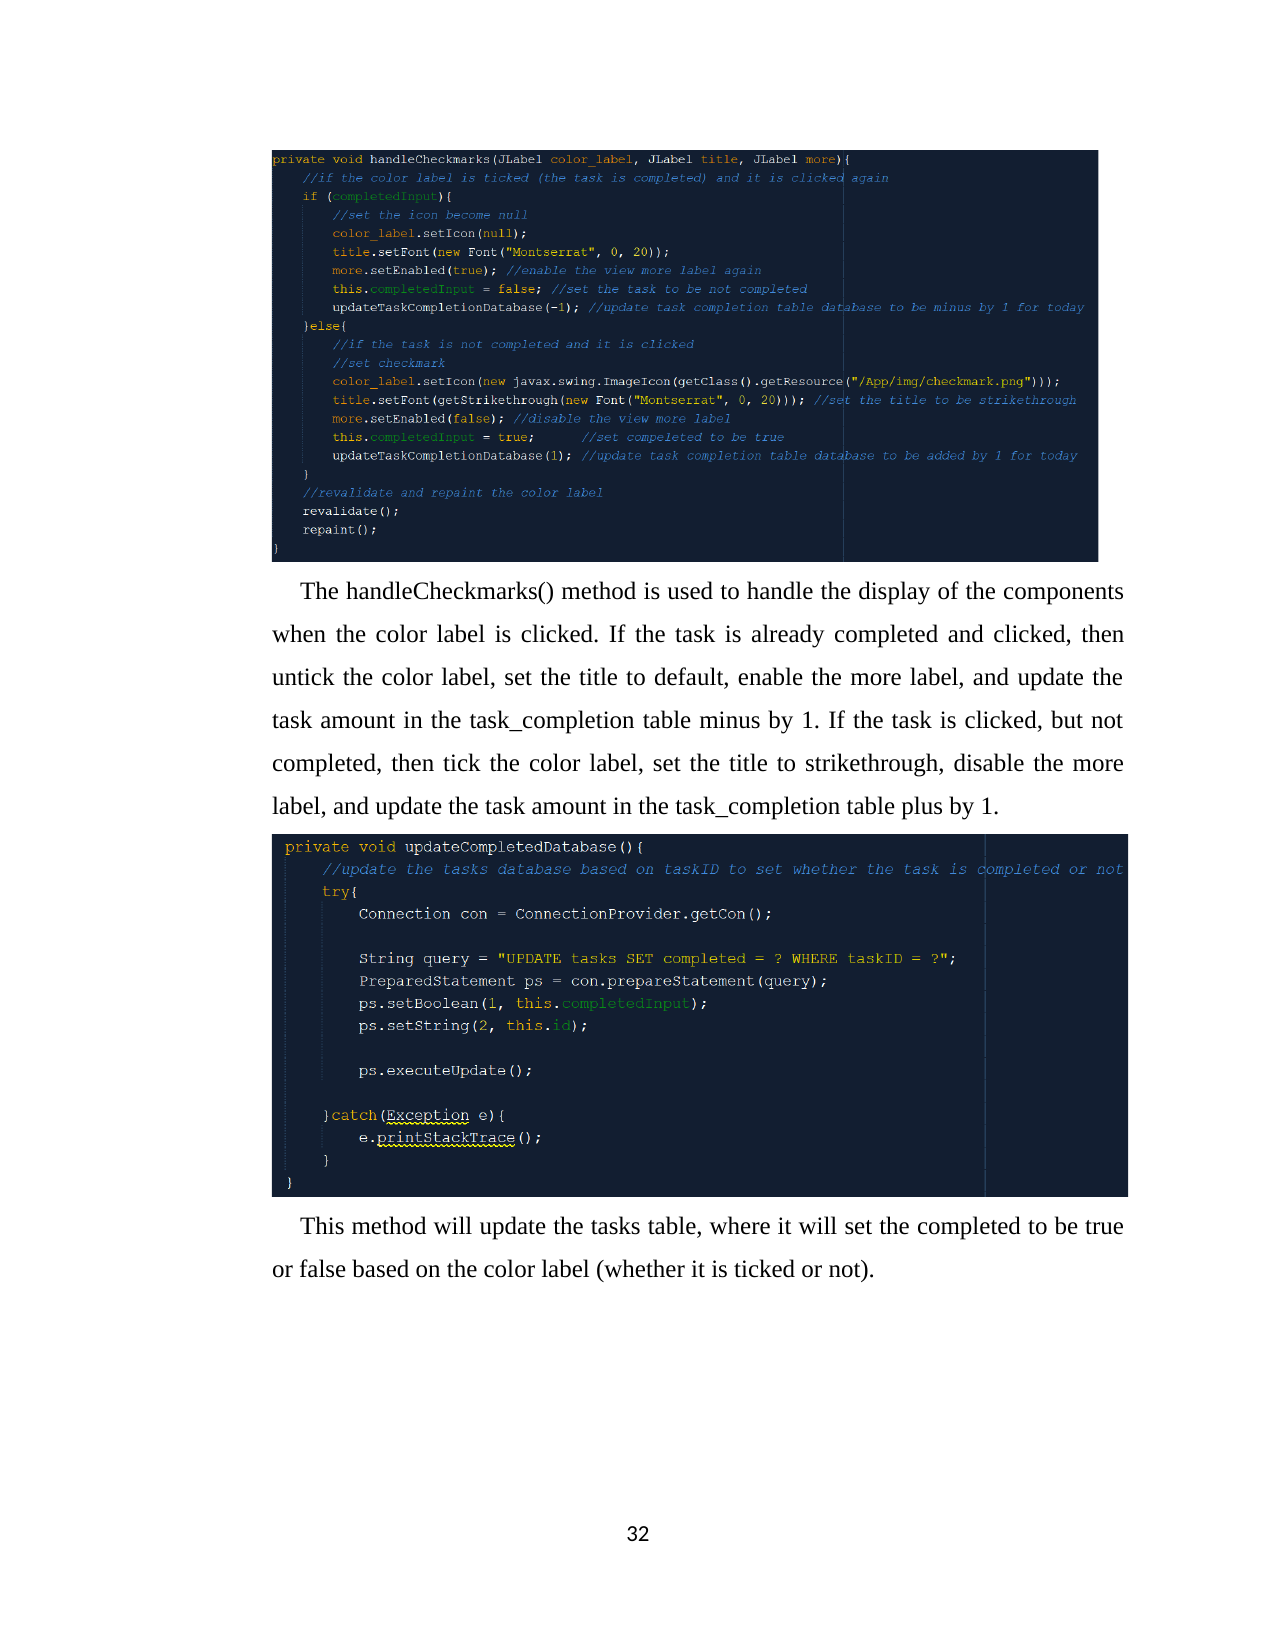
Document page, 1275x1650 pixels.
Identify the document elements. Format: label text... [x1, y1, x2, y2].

list This method will update the tasks table, where it will set the completed to be true or false based on the color label (whether it is ticked or not). [272, 1211, 1125, 1283]
picture [271, 150, 1099, 562]
list The handleCheckmarks() method is used to handle the display of the components when the color label is clicked. If the task is already completed and clicked, then untick the color label, set the title to default, enable the more label, and update the task amount in the task_completion table minus by 1. If the task is clicked, but not completed, then tick the color label, set the title to strikethrough, disable the more label, and update the task amount in the task_completion table plus by 1. [272, 576, 1125, 820]
picture [271, 834, 1129, 1197]
